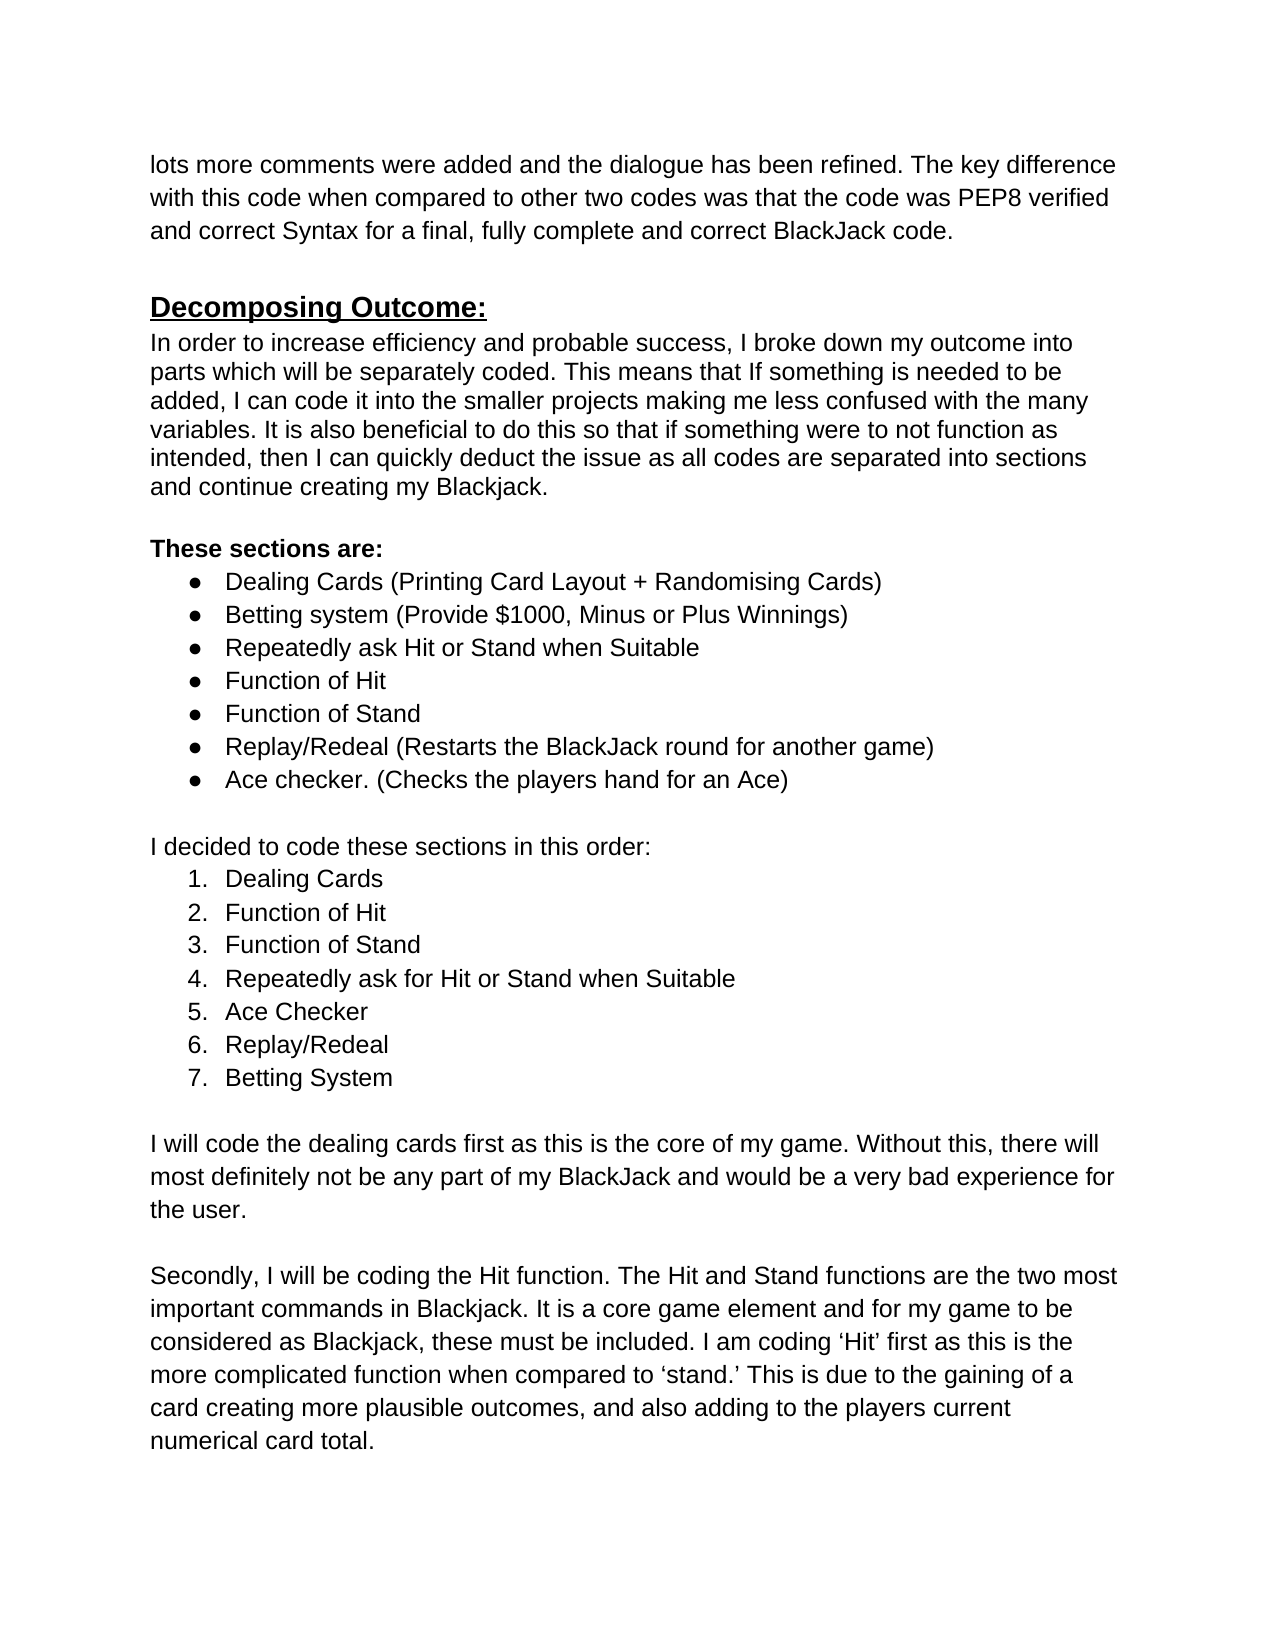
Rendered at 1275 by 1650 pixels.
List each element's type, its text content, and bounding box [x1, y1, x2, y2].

list Betting System [187, 1063, 1125, 1091]
text I decided to code these sections in this order: [150, 831, 1125, 860]
list Betting system (Provide $1000, Minus or Plus Winnings) [187, 600, 1125, 629]
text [150, 150, 1125, 245]
list Ace checker. (Checks the players hand for an Ace) [187, 765, 1125, 794]
list Replay/Redeal [187, 1029, 1125, 1058]
list Replay/Redeal (Restarts the BlackJack round for another game) [187, 732, 1125, 761]
text In order to increase efficiency and probable success, I broke down my outcome into parts which will be separately coded. This means that If something is needed to be added, I can code it into the smaller projects making me less confused with the many variables. It is also beneficial to do this so that if something were to not function as intended, then I can quickly deduct the issue as all codes are separated into sections and continue creating my Blackjack. [150, 328, 1125, 501]
list Function of Hit [187, 666, 1125, 695]
text Secondly, I will be coding the Hit function. The Hit and Stand functions are the two most important commands in Blackjack. It is a core game element and for my game to be considered as Blackjack, these must be included. I am coding ‘Hit’ first as this is the more complicated function when compared to ‘stand.’ This is due to the gaining of a card creating more plausible outcomes, and also adding to the players current numerical card total. [150, 1261, 1125, 1454]
list Function of Hit [187, 897, 1125, 926]
list Function of Stand [187, 931, 1125, 959]
text I will code the dealing cards first as this is the core of my game. Without this, there will most definitely not be any part of my BlackJack and would be a very bad experience for the user. [150, 1129, 1125, 1223]
list Ace Checker [187, 997, 1125, 1025]
list Dealing Cards (Printing Card Layout + Randomising Cards) [187, 567, 1125, 596]
list Function of Stand [187, 699, 1125, 728]
text Decomposing Outcome: [150, 290, 1125, 323]
list Repeatedly ask for Hit or Stand when Suitable [187, 963, 1125, 992]
list Repeatedly ask Hit or Stand when Suitable [187, 633, 1125, 662]
list Dealing Cards [187, 864, 1125, 893]
text These sections are: [150, 534, 1125, 563]
